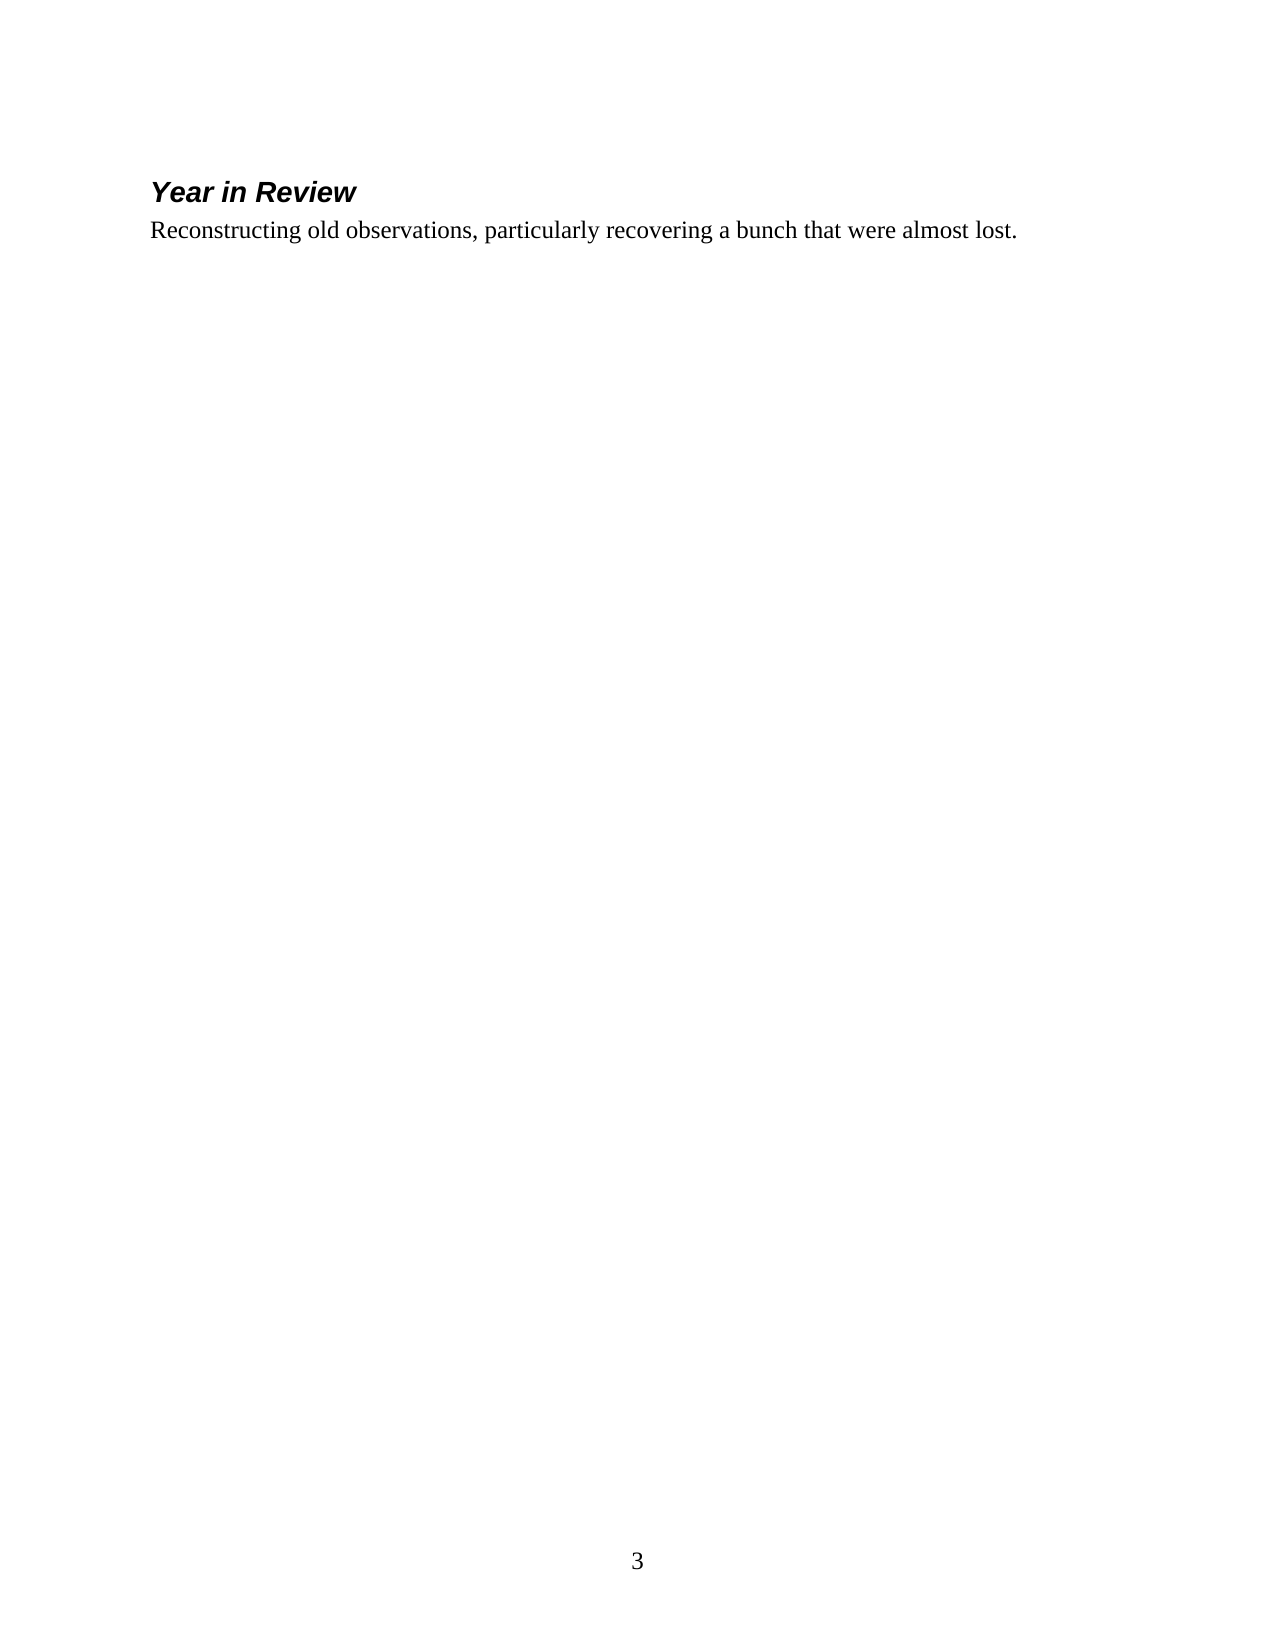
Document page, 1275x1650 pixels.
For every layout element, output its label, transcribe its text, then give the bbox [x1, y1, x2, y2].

text Reconstructing old observations, particularly recovering a bunch that were almost lost. [150, 215, 1125, 243]
subtitle Year in Review [150, 175, 1125, 208]
